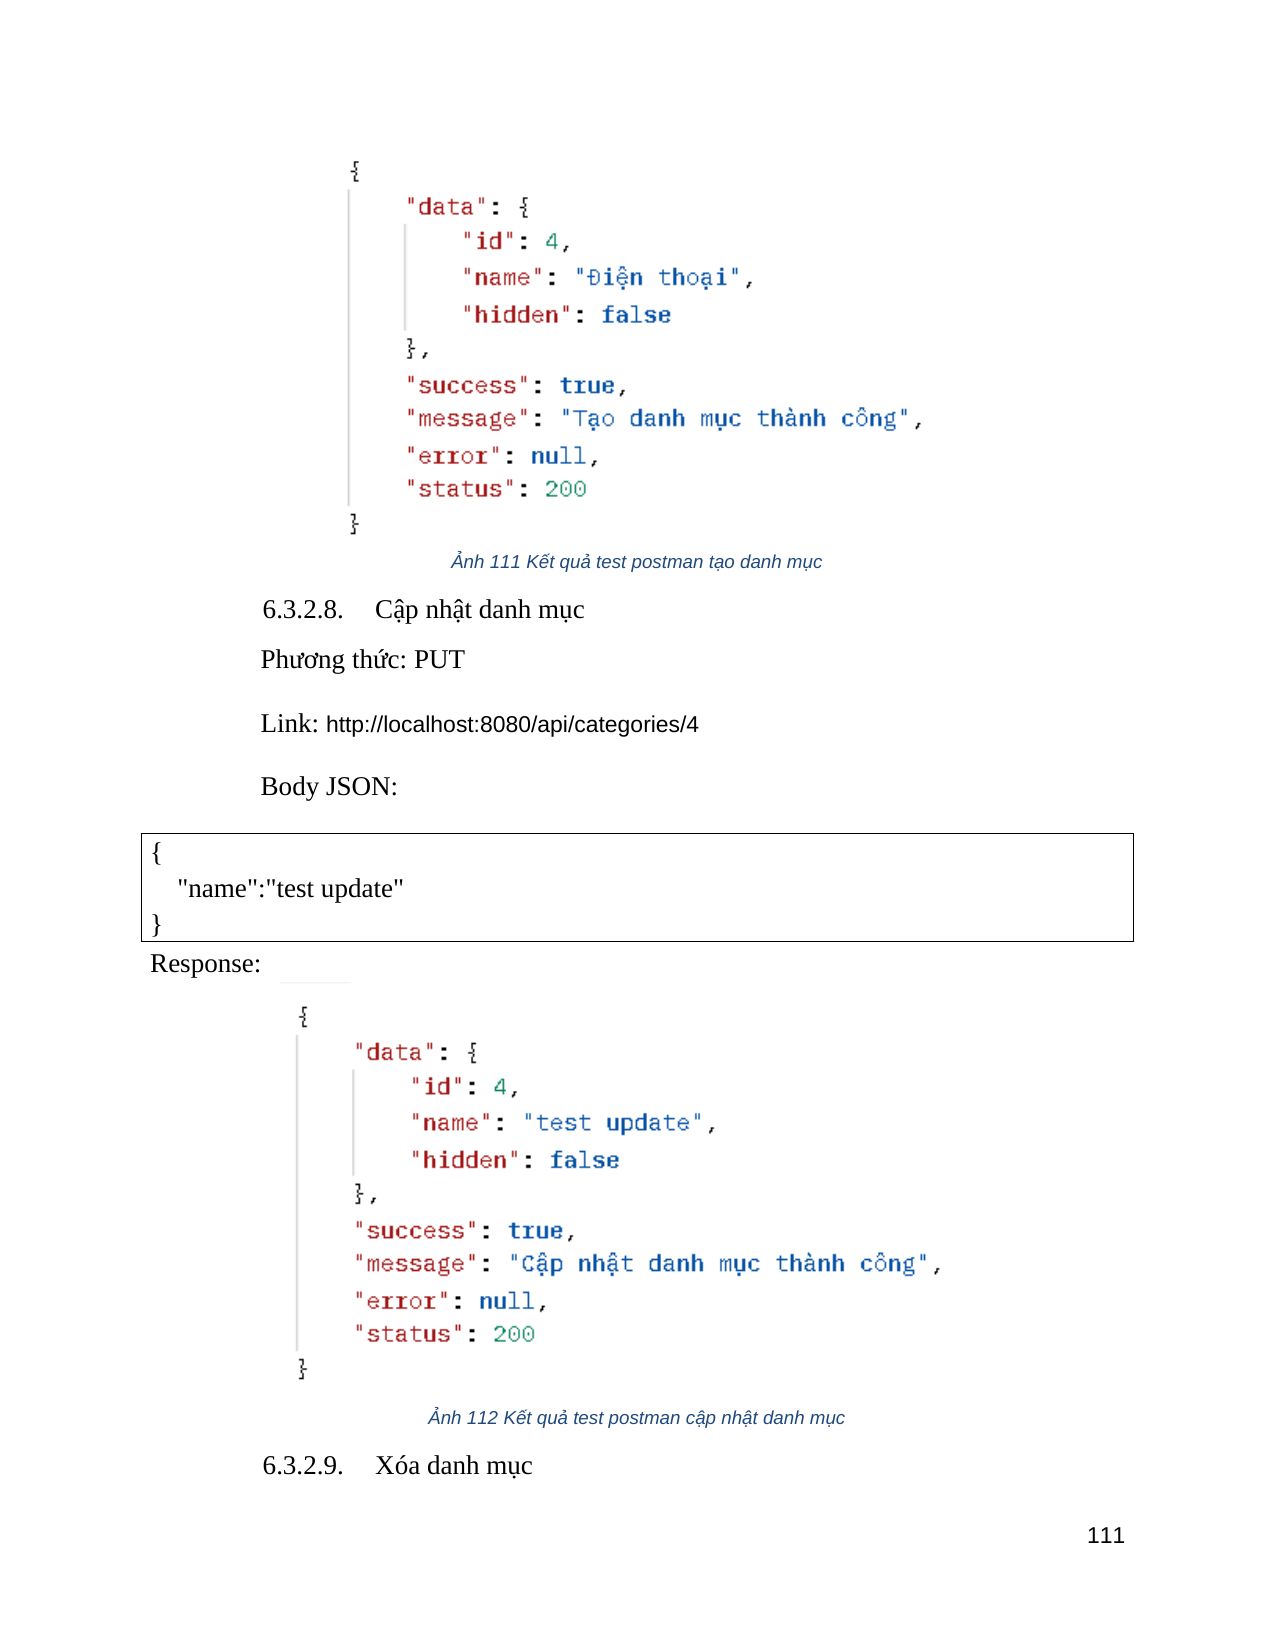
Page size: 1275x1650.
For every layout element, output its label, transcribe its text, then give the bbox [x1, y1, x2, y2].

text Link: http://localhost:8080/api/categories/4 [150, 707, 1125, 738]
picture [279, 982, 996, 1403]
text "name":"test update" [142, 869, 1133, 903]
list Xóa danh mục [262, 1449, 1125, 1480]
text Ảnh 111 Kết quả test postman tạo danh mục [150, 551, 1125, 572]
text Ảnh 112 Kết quả test postman cập nhật danh mục [150, 1407, 1125, 1428]
list Cập nhật danh mục [262, 593, 1125, 624]
text { [142, 834, 1133, 868]
text Phương thức: PUT [150, 643, 1125, 674]
text } [142, 905, 1133, 941]
text Response: [150, 947, 1125, 978]
picture [337, 150, 938, 547]
text Body JSON: [150, 770, 1125, 801]
